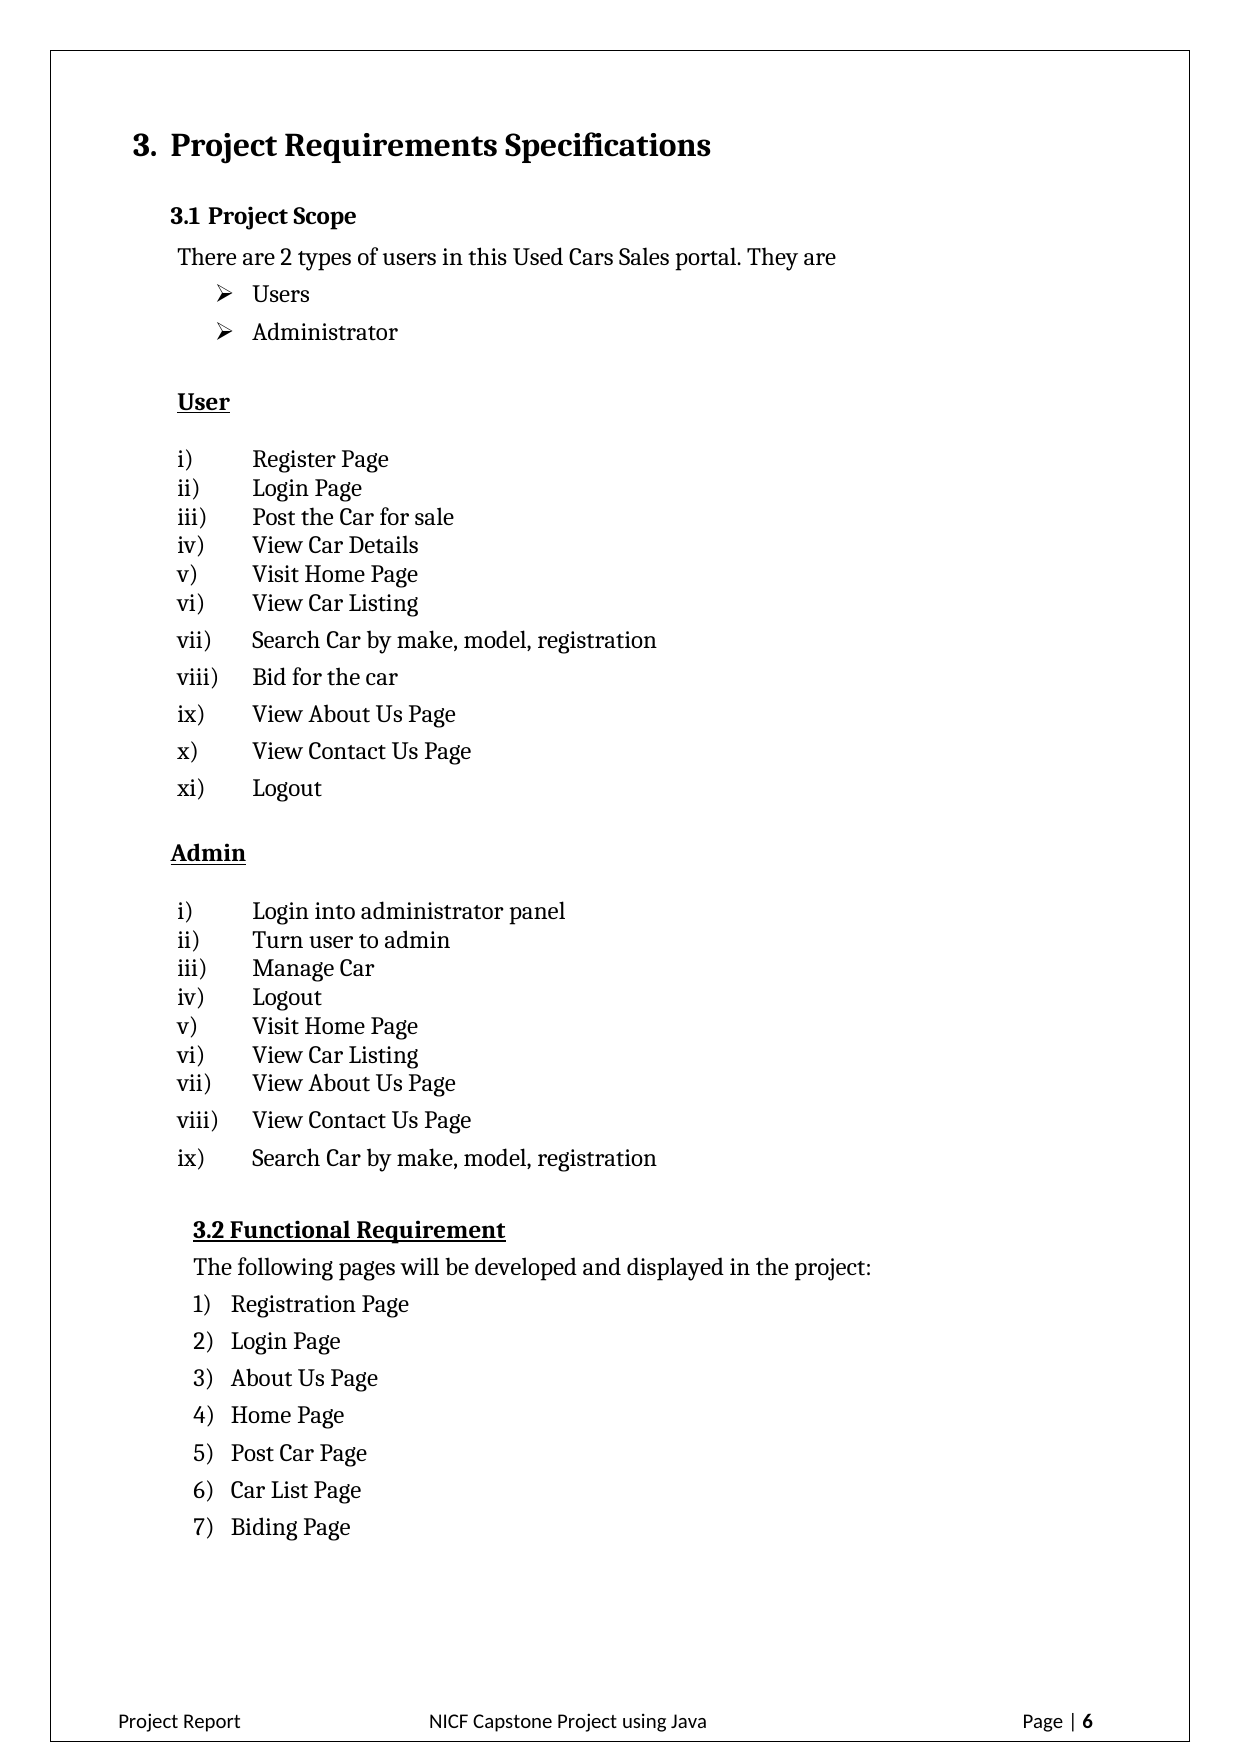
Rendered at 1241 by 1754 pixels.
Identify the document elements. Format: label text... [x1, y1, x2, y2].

list Registration Page [193, 1290, 1122, 1319]
list Login into administrator panel [177, 897, 1122, 926]
list Visit Home Page [177, 1012, 1122, 1041]
list View About Us Page [177, 1069, 1122, 1098]
list Register Page [177, 445, 1122, 474]
list Home Page [193, 1401, 1122, 1430]
list View About Us Page [177, 700, 1122, 729]
list Bid for the car [177, 663, 1122, 692]
list Login Page [177, 474, 1122, 502]
list View Car Details [177, 531, 1122, 560]
list View Contact Us Page [177, 1106, 1122, 1135]
list Post the Car for sale [177, 502, 1122, 531]
list Users [214, 280, 1122, 309]
list Search Car by make, model, registration [177, 1143, 1122, 1172]
list Project Scope [170, 202, 1122, 231]
list Admin [170, 839, 1122, 868]
text 3.2 Functional Requirement [118, 1216, 1122, 1245]
list Administrator [214, 317, 1122, 346]
list Search Car by make, model, registration [177, 626, 1122, 654]
list Post Car Page [193, 1438, 1122, 1467]
text There are 2 types of users in this Used Cars Sales portal. They are [177, 243, 1122, 272]
list User [118, 387, 1122, 416]
list About Us Page [193, 1364, 1122, 1393]
list Logout [177, 983, 1122, 1012]
text Project Requirements Specifications [133, 126, 1122, 164]
text The following pages will be developed and displayed in the project: [177, 1253, 1122, 1282]
list Car List Page [193, 1476, 1122, 1504]
list View Car Listing [177, 1041, 1122, 1069]
list Login Page [193, 1327, 1122, 1356]
list Visit Home Page [177, 560, 1122, 589]
list Turn user to admin [177, 926, 1122, 954]
list Manage Car [177, 954, 1122, 983]
list View Car Listing [177, 589, 1122, 617]
list Biding Page [193, 1513, 1122, 1541]
list View Contact Us Page [177, 737, 1122, 766]
list Logout [177, 774, 1122, 803]
